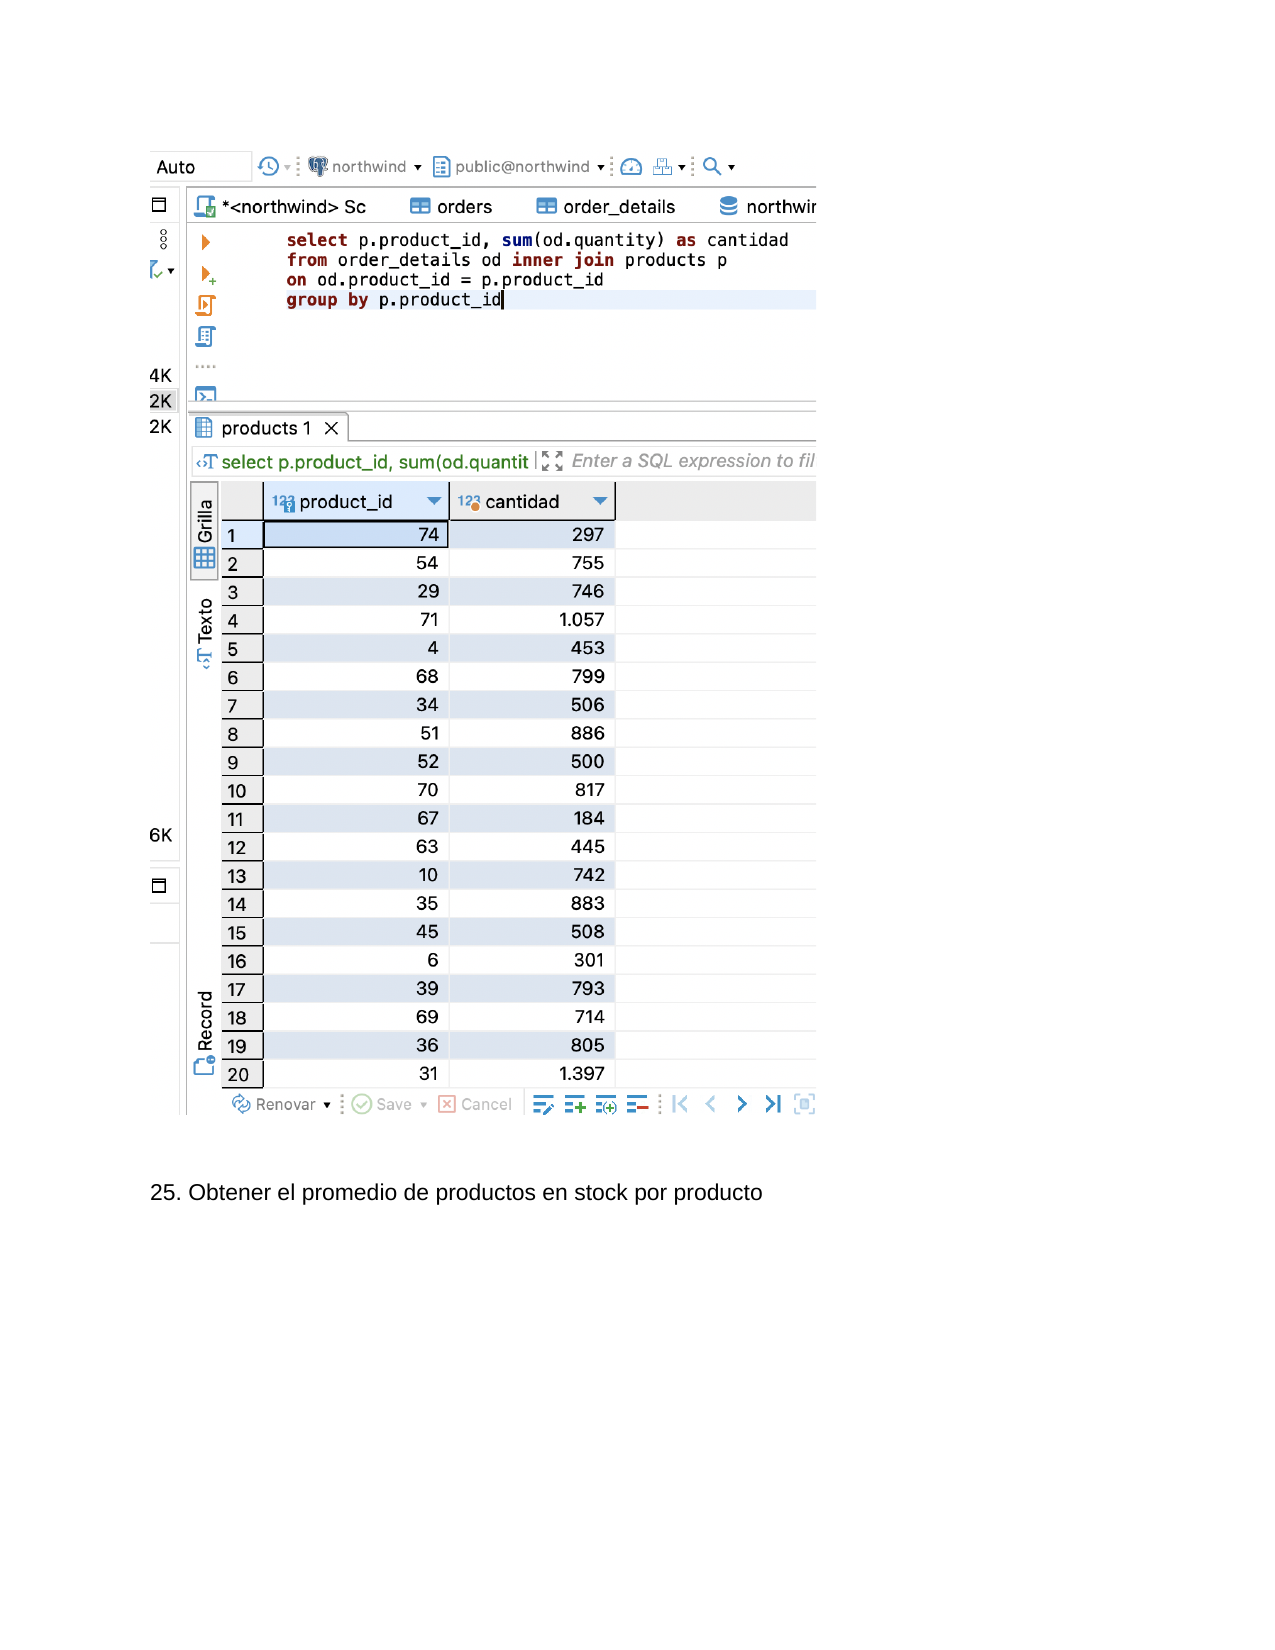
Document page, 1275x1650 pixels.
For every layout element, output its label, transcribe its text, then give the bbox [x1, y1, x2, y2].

picture [150, 150, 817, 1115]
text 25. Obtener el promedio de productos en stock por producto [150, 1179, 1125, 1205]
